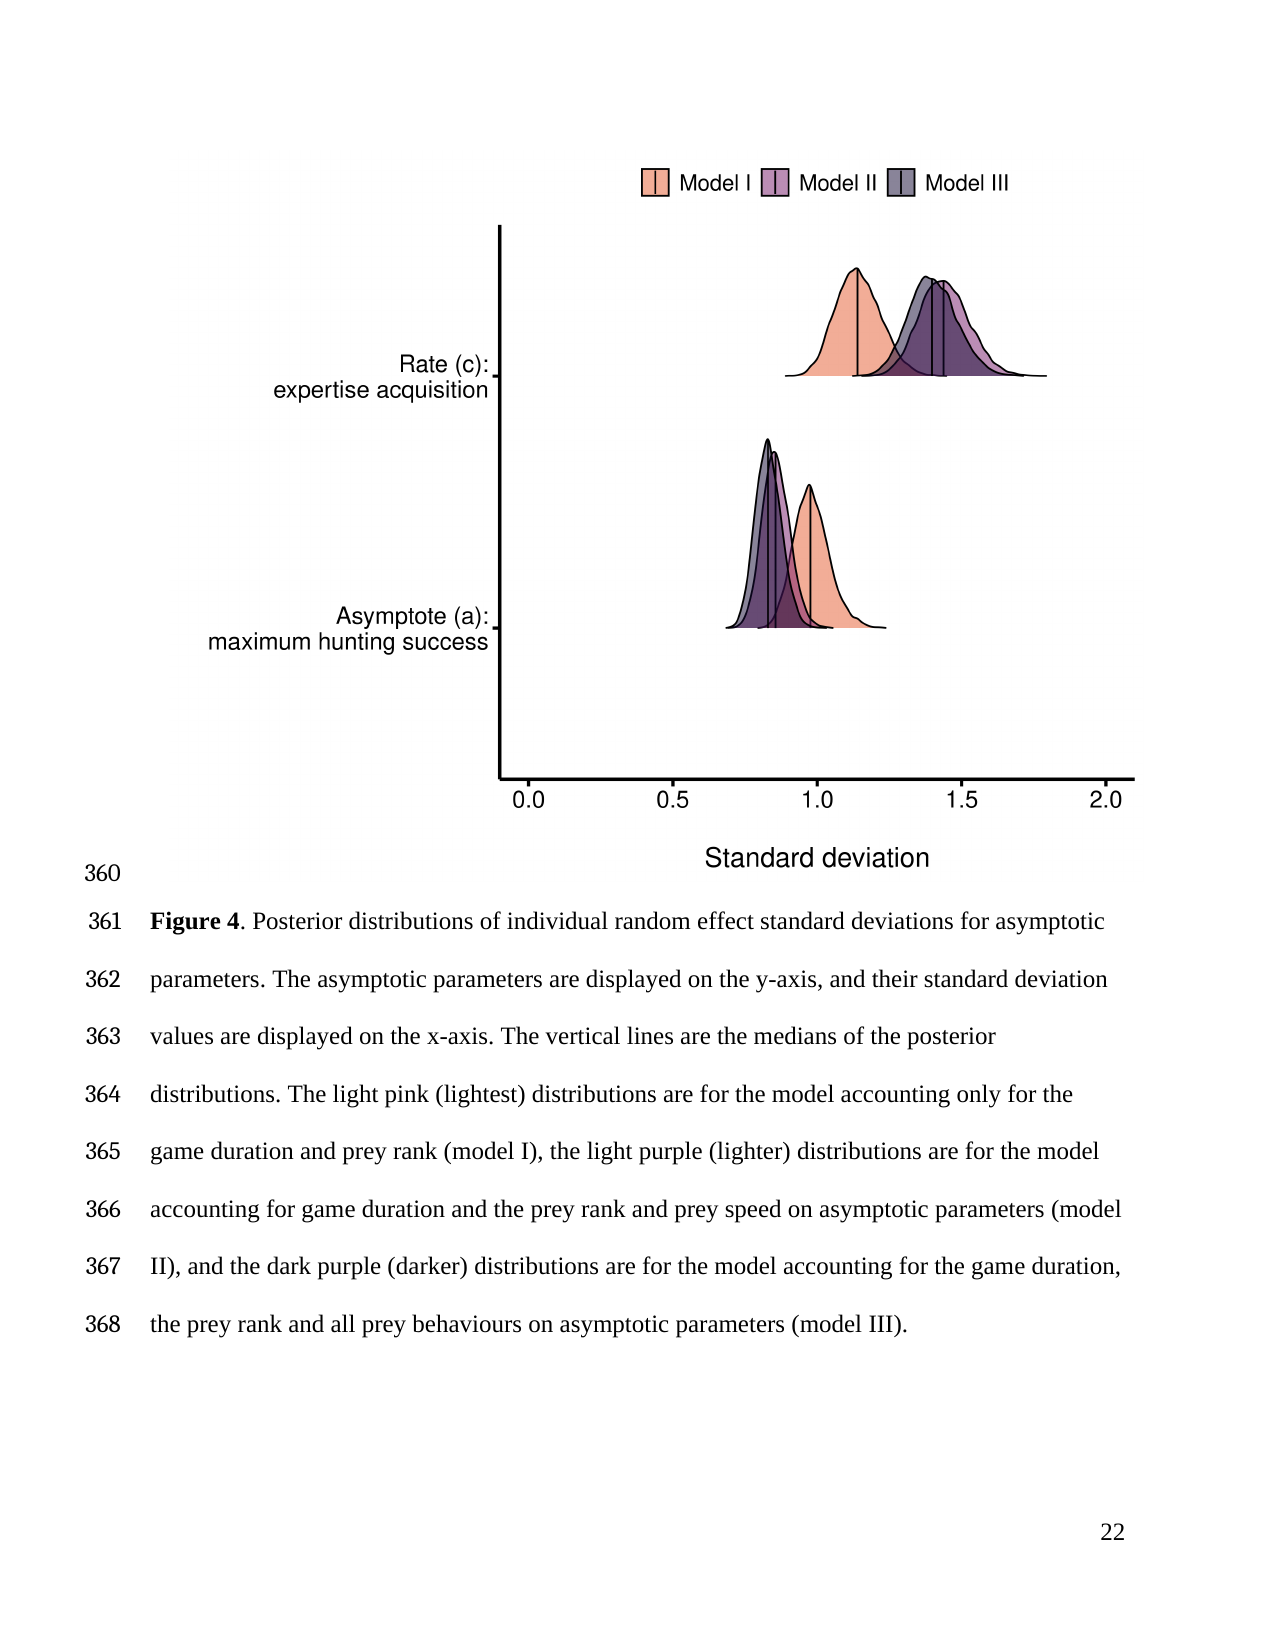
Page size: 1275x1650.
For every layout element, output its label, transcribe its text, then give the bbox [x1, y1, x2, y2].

picture [168, 150, 1144, 882]
text Figure 4. Posterior distributions of individual random effect standard deviations for asymptotic parameters. The asymptotic parameters are displayed on the y-axis, and their standard deviation values are displayed on the x-axis. The vertical lines are the medians of the posterior distributions. The light pink (lightest) distributions are for the model accounting only for the game duration and prey rank (model I), the light purple (lighter) distributions are for the model accounting for game duration and the prey rank and prey speed on asymptotic parameters (model II), and the dark purple (darker) distributions are for the model accounting for the game duration, the prey rank and all prey behaviours on asymptotic parameters (model III). [150, 906, 1125, 1337]
